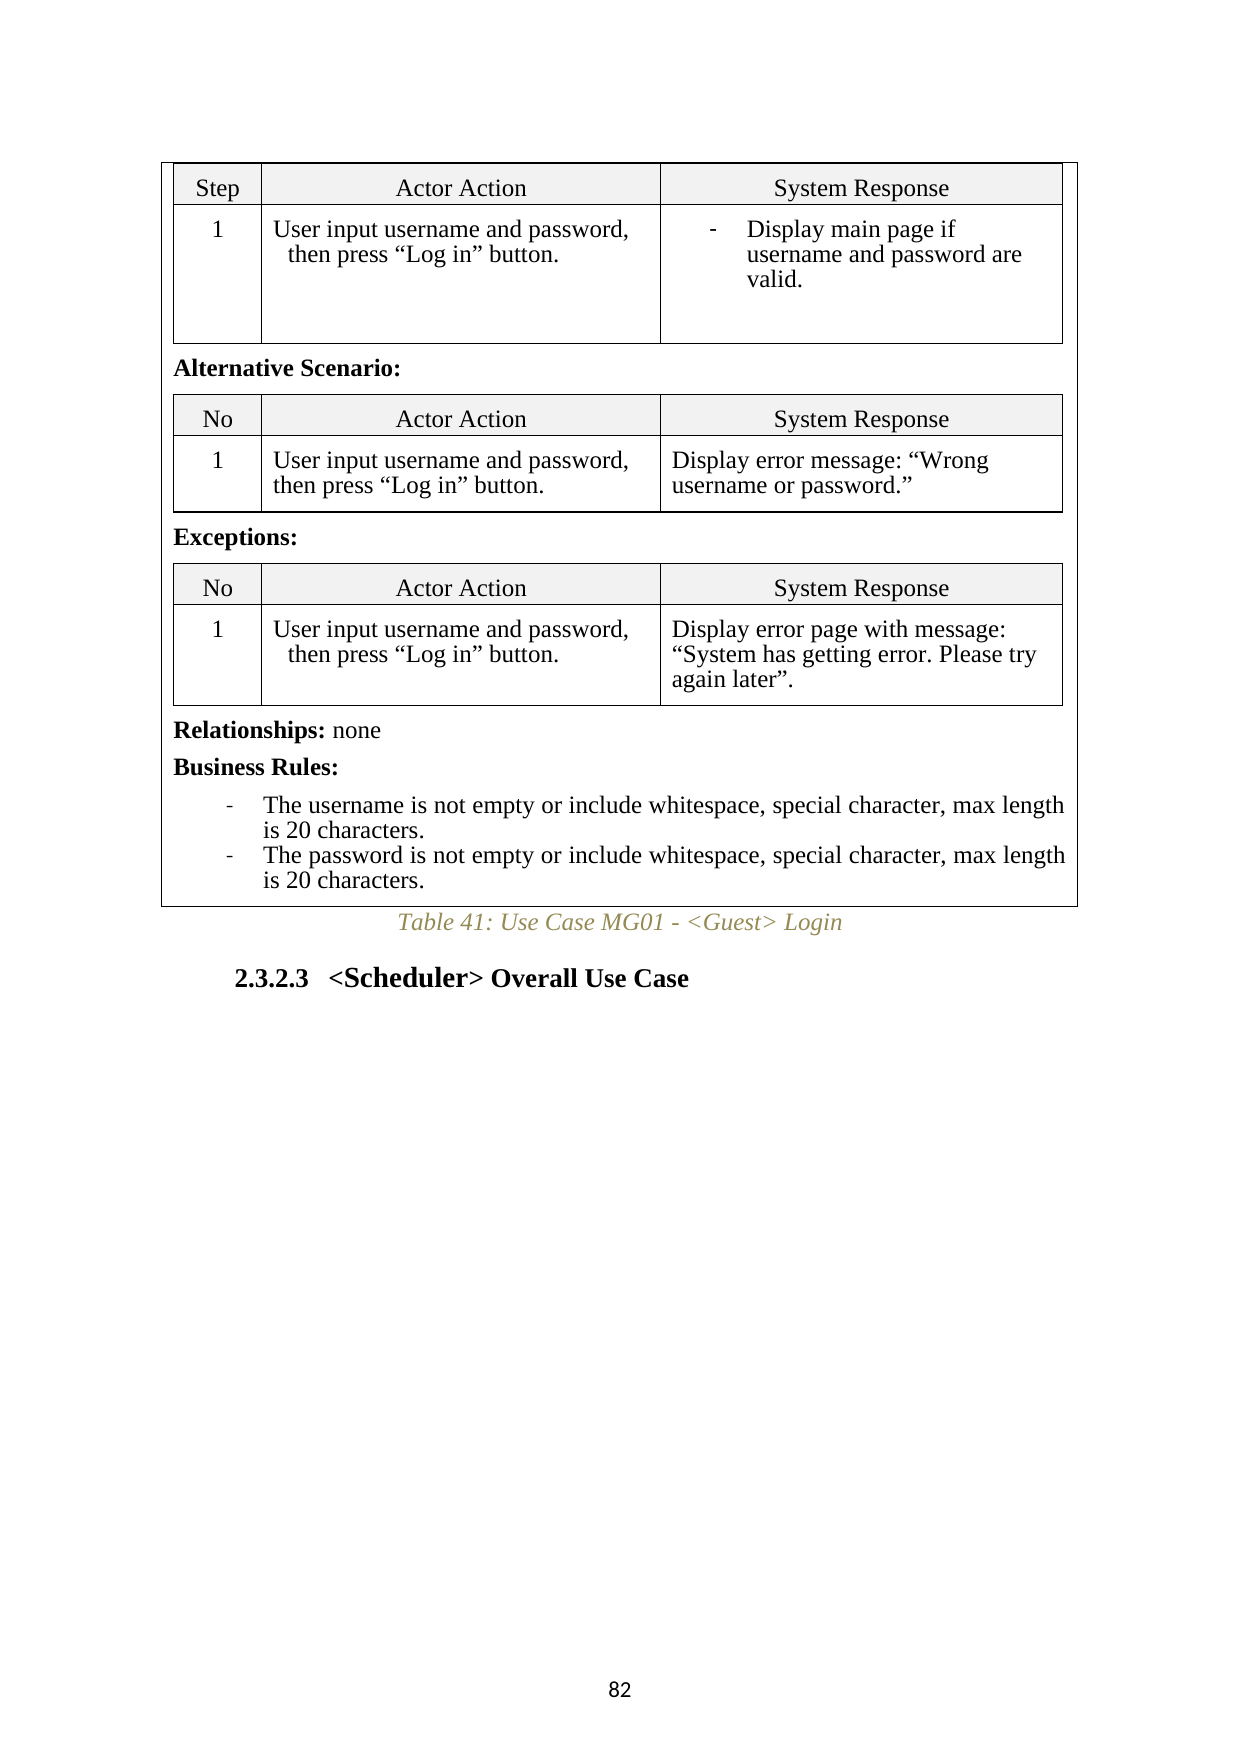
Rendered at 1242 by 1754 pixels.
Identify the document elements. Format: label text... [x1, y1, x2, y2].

text Table 41: Use Case MG01 - <Guest> Login [94, 907, 1146, 936]
subtitle <Scheduler> Overall Use Case [234, 961, 1146, 994]
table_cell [162, 163, 1077, 906]
